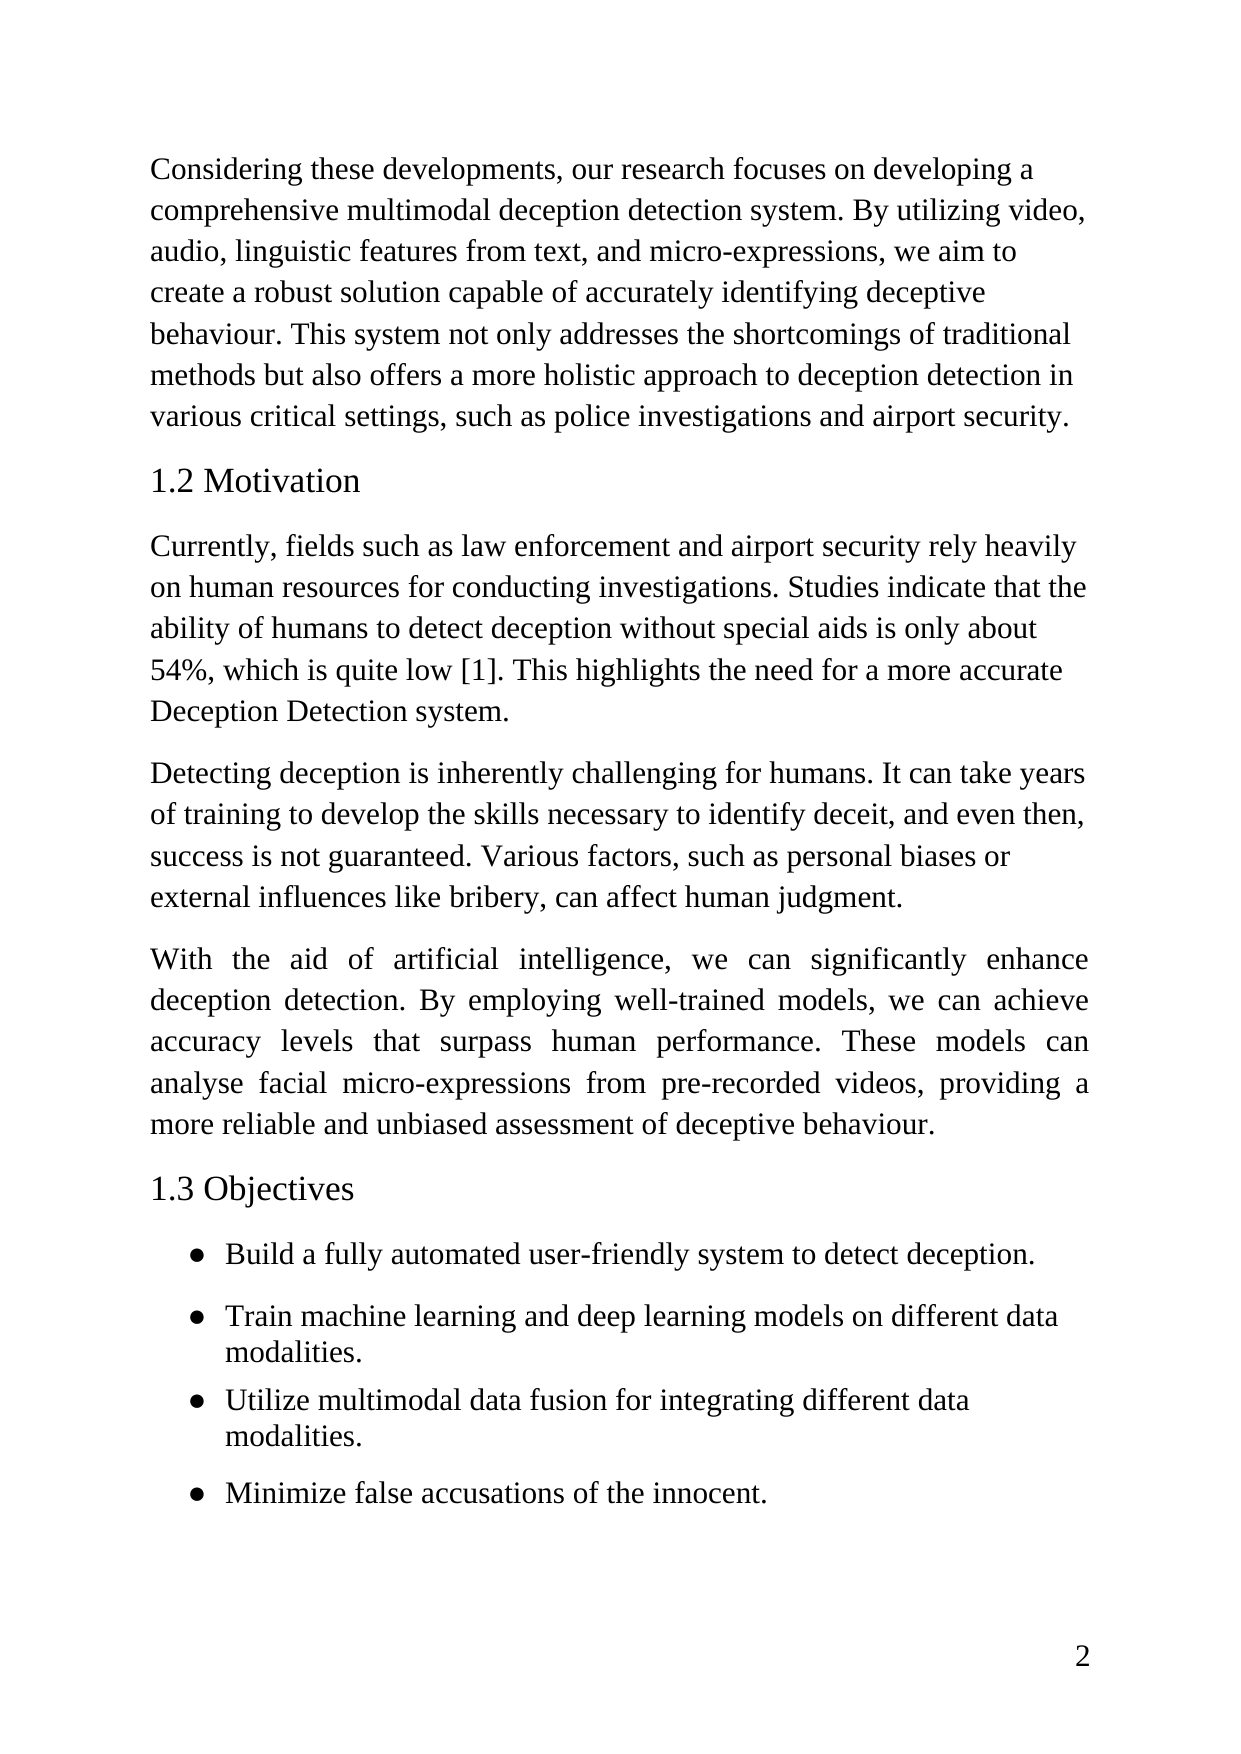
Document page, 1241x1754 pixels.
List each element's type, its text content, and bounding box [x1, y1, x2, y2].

text Detecting deception is inherently challenging for humans. It can take years of training to develop the skills necessary to identify deceit, and even then, success is not guaranteed. Various factors, such as personal biases or external influences like bribery, can affect human judgment. [150, 754, 1090, 914]
list Minimize false accusations of the innocent. [187, 1474, 1090, 1510]
text Currently, fields such as law enforcement and airport security rely heavily on human resources for conducting investigations. Studies indicate that the ability of humans to detect deception without special aids is only about 54%, which is quite low [1]. This highlights the need for a more accurate Deception Detection system. [150, 527, 1090, 728]
list Train machine learning and deep learning models on different data modalities. [187, 1297, 1090, 1369]
subtitle 1.3 Objectives [150, 1167, 1090, 1208]
text Considering these developments, our research focuses on developing a comprehensive multimodal deception detection system. By utilizing video, audio, linguistic features from text, and micro-expressions, we aim to create a robust solution capable of accurately identifying deceptive behaviour. This system not only addresses the shortcomings of traditional methods but also offers a more holistic approach to deception detection in various critical settings, such as police investigations and airport security. [150, 150, 1090, 433]
subtitle 1.2 Motivation [150, 459, 1090, 500]
list Utilize multimodal data fusion for integrating different data modalities. [187, 1381, 1090, 1453]
list Build a fully automated user-friendly system to detect deception. [187, 1235, 1090, 1271]
text With the aid of artificial intelligence, we can significantly enhance deception detection. By employing well-trained models, we can achieve accuracy levels that surpass human performance. These models can analyse facial micro-expressions from pre-recorded videos, providing a more reliable and unbiased assessment of deceptive behaviour. [150, 940, 1090, 1141]
